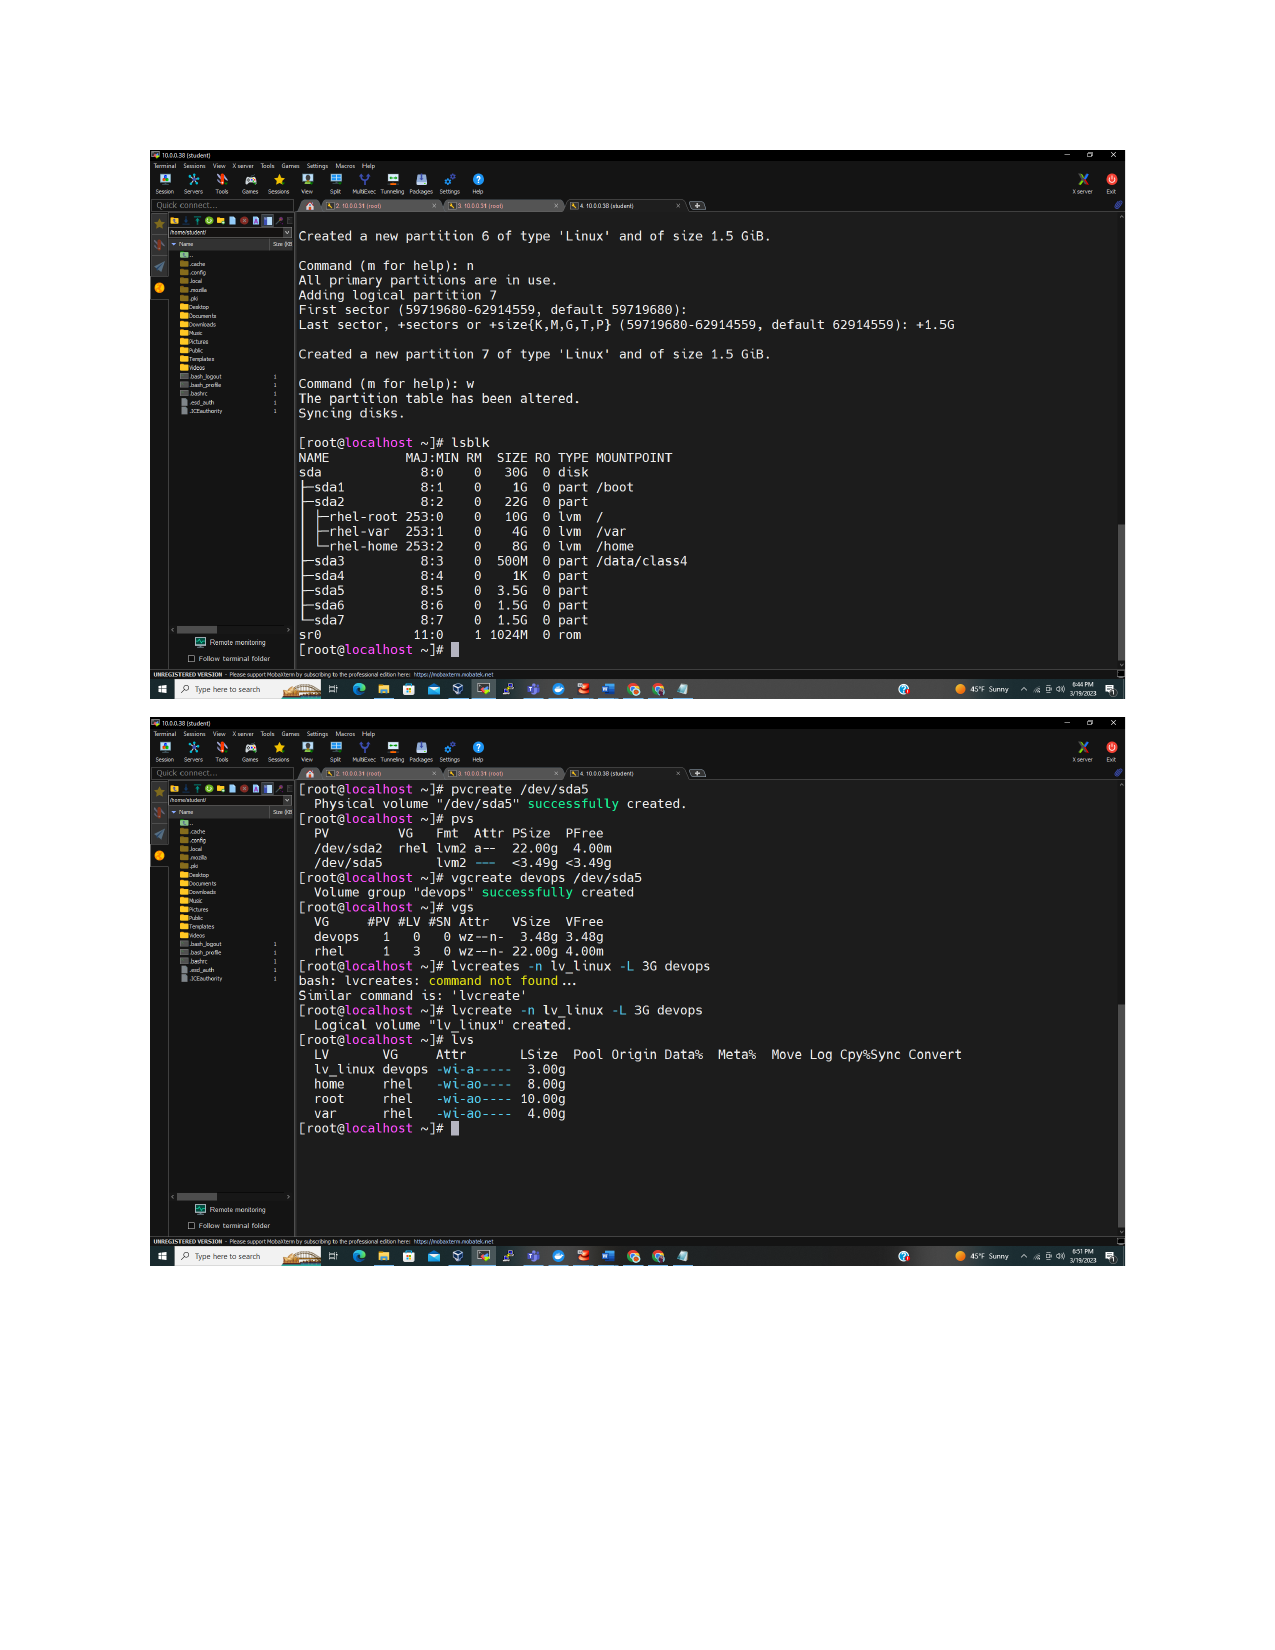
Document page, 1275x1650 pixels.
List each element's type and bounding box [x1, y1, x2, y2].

picture [150, 717, 1125, 1266]
picture [150, 150, 1125, 699]
